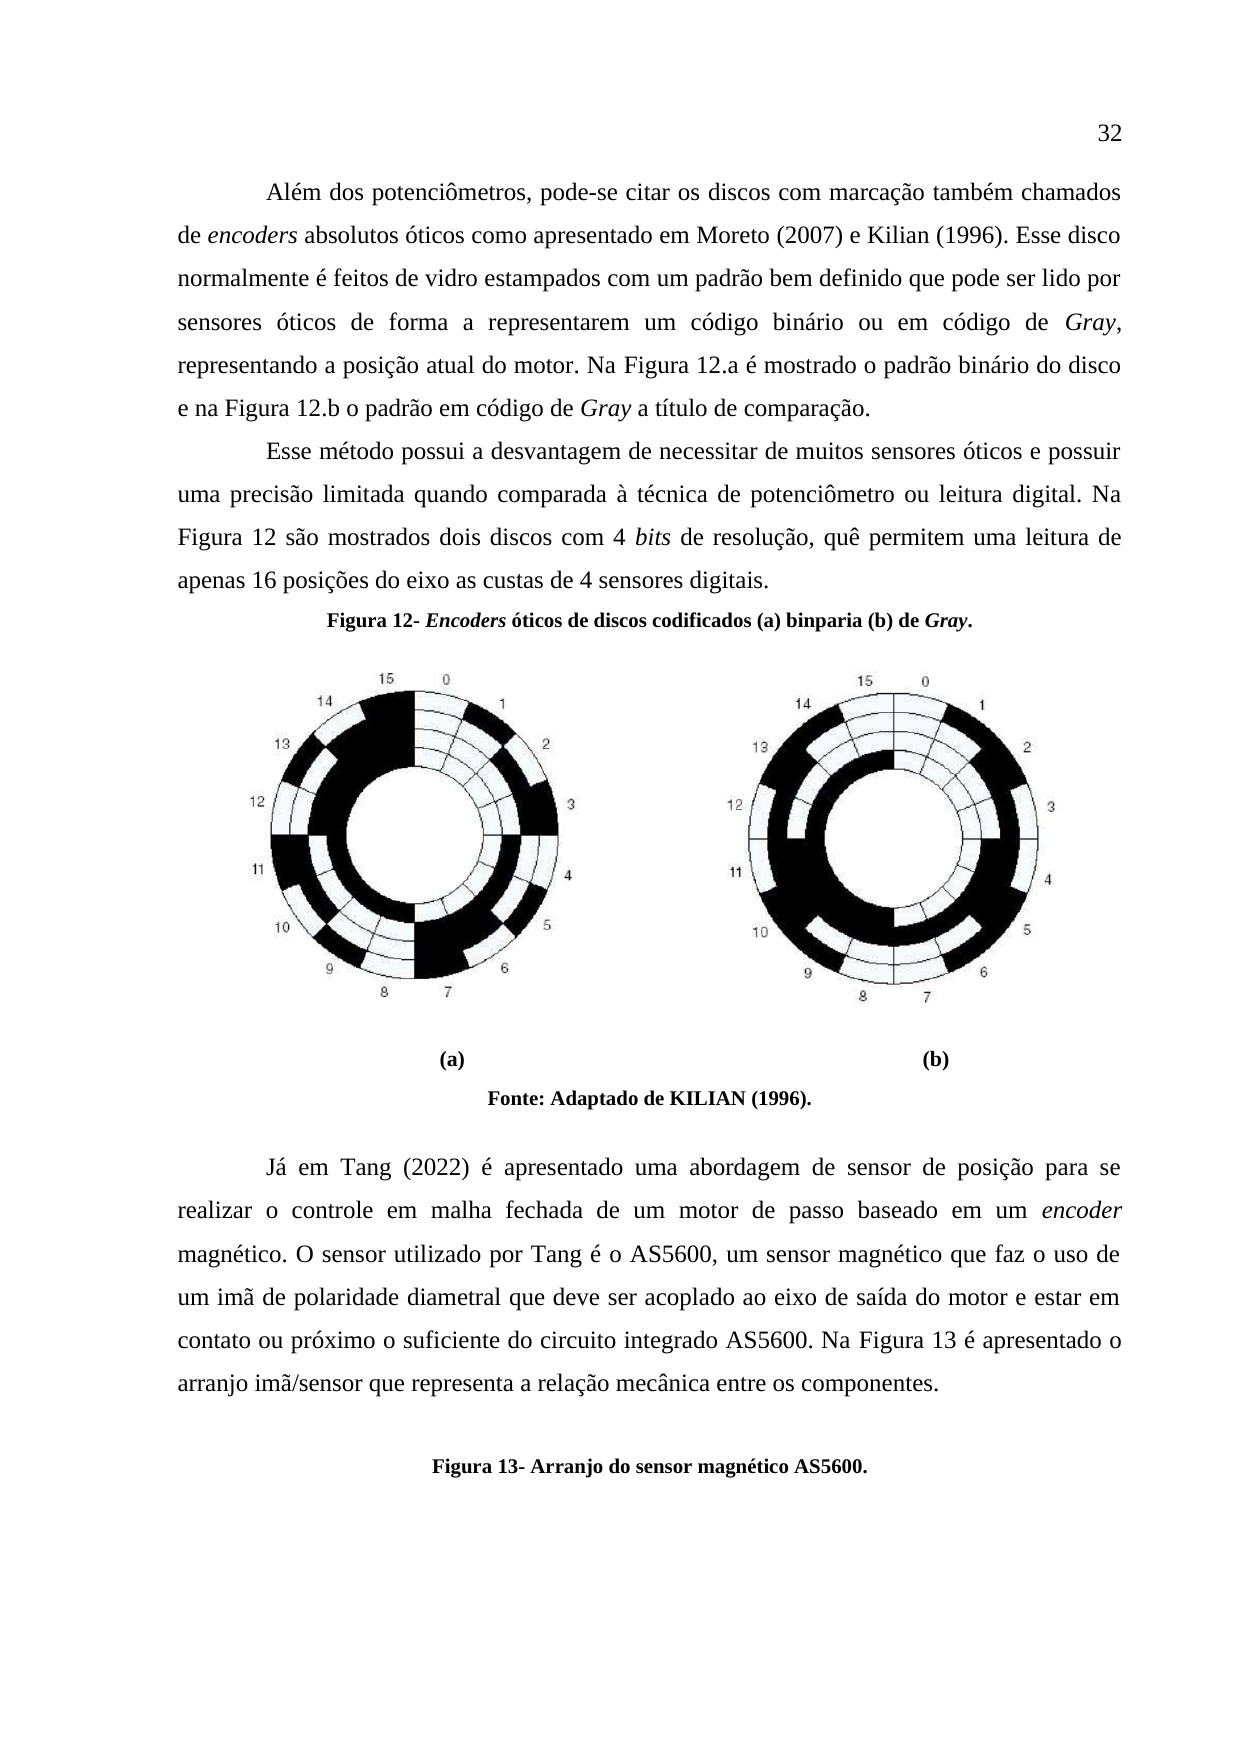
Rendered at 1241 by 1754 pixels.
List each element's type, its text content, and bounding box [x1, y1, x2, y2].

picture [204, 651, 611, 1032]
picture [701, 651, 1082, 1025]
table_cell (a) [166, 1046, 649, 1086]
table_header [166, 651, 649, 1046]
table_header [650, 651, 1133, 1046]
text Figura 13- Arranjo do sensor magnético AS5600. [177, 1454, 1122, 1478]
table_cell (b) [650, 1046, 1133, 1086]
text Já em Tang (2022) é apresentado uma abordagem de sensor de posição para se realizar o controle em malha fechada de um motor de passo baseado em um encoder magnético. O sensor utilizado por Tang é o AS5600, um sensor magnético que faz o uso de um imã de polaridade diametral que deve ser acoplado ao eixo de saída do motor e estar em contato ou próximo o suficiente do circuito integrado AS5600. Na Figura 13 é apresentado o arranjo imã/sensor que representa a relação mecânica entre os componentes. [177, 1152, 1122, 1397]
text Fonte: Adaptado de KILIAN (1996). [177, 1086, 1122, 1109]
text Além dos potenciômetros, pode-se citar os discos com marcação também chamados de encoders absolutos óticos como apresentado em Moreto (2007) e Kilian (1996). Esse disco normalmente é feitos de vidro estampados com um padrão bem definido que pode ser lido por sensores óticos de forma a representarem um código binário ou em código de Gray, representando a posição atual do motor. Na Figura 12.a é mostrado o padrão binário do disco e na Figura 12.b o padrão em código de Gray a título de comparação. [177, 177, 1122, 422]
text Figura 12- Encoders óticos de discos codificados (a) binparia (b) de Gray. [177, 608, 1122, 632]
text Esse método possui a desvantagem de necessitar de muitos sensores óticos e possuir uma precisão limitada quando comparada à técnica de potenciômetro ou leitura digital. Na Figura 12 são mostrados dois discos com 4 bits de resolução, quê permitem uma leitura de apenas 16 posições do eixo as custas de 4 sensores digitais. [177, 436, 1122, 594]
